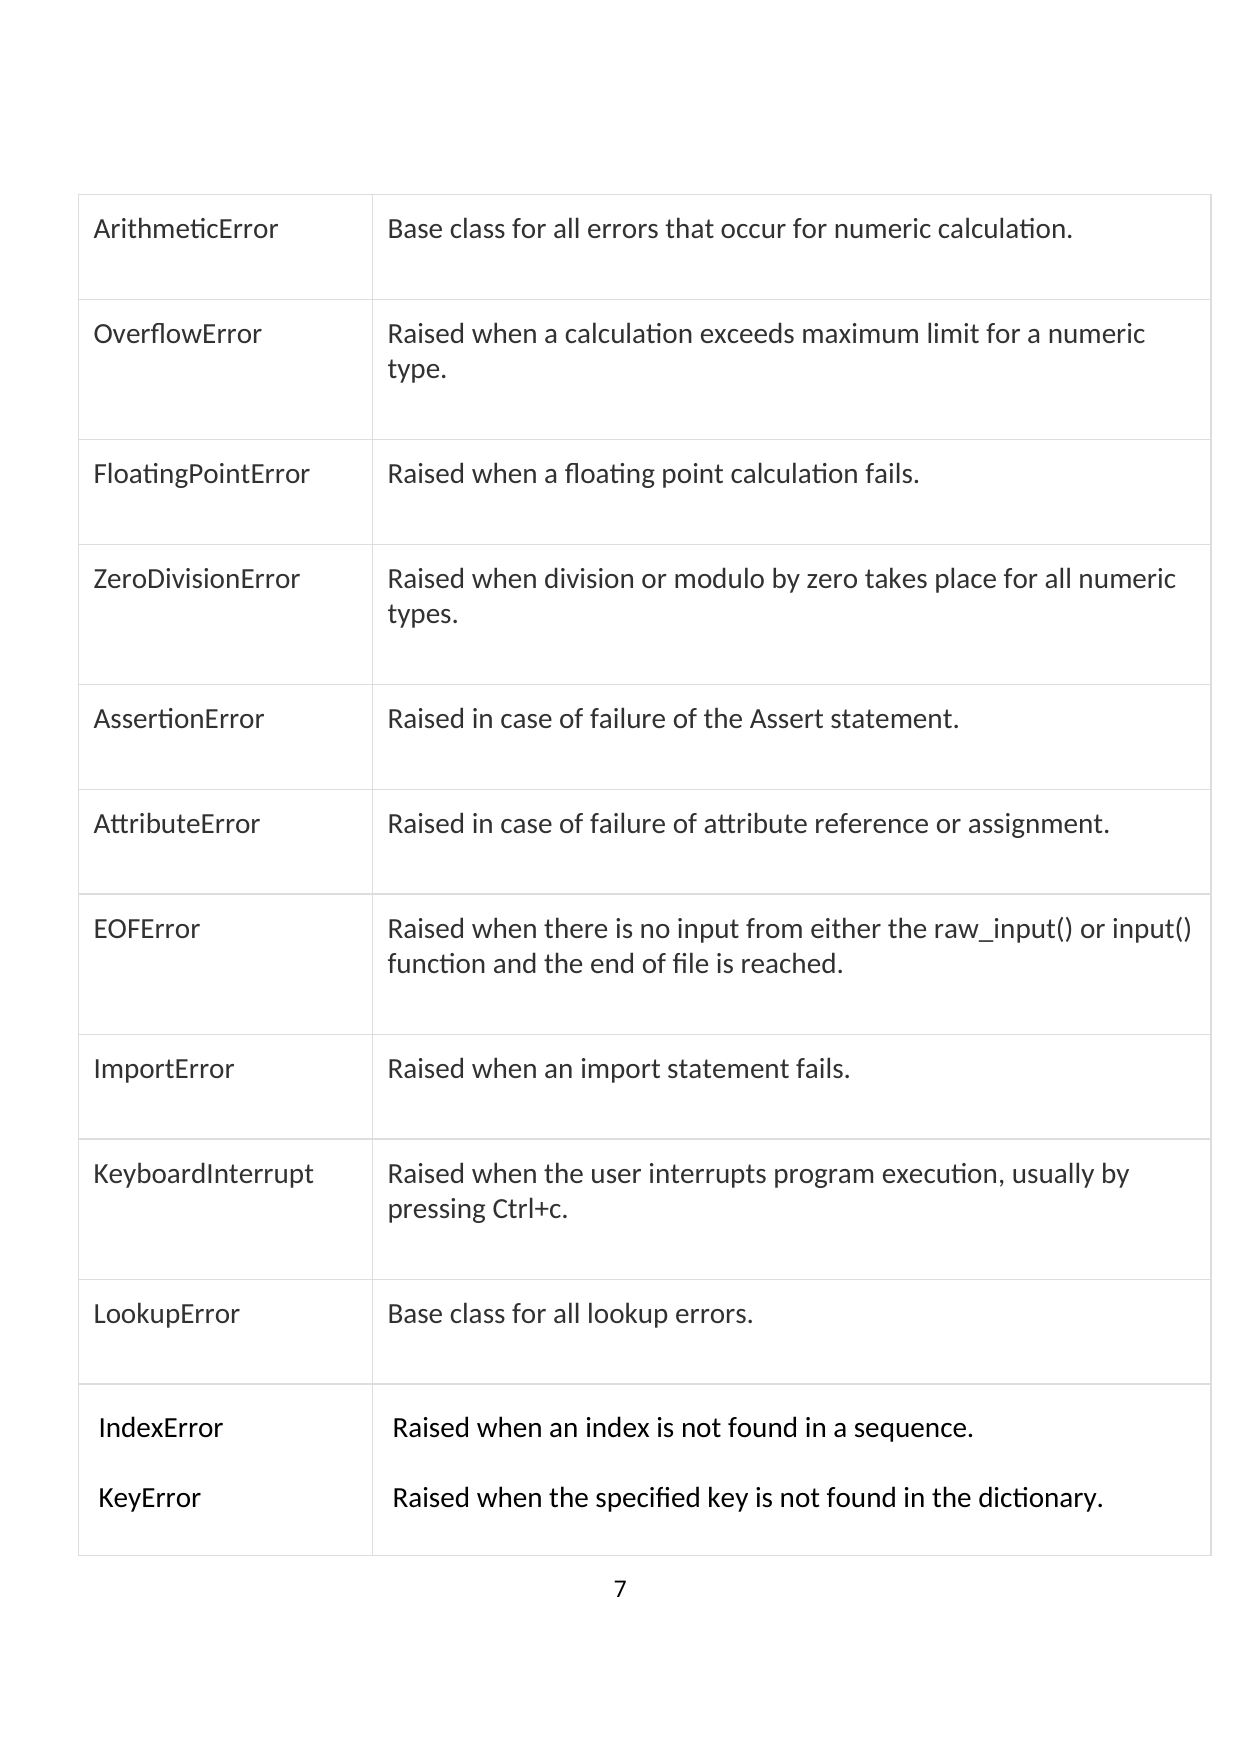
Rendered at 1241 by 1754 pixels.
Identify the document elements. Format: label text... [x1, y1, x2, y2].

table_cell IndexError KeyError [79, 1385, 372, 1555]
table_cell Raised when a floating point calculation fails. [373, 440, 1210, 543]
table_cell Raised when there is no input from either the raw_input() or input() function and the end of file is reached. [373, 895, 1210, 1033]
table_cell AttributeError [79, 790, 372, 893]
table_cell Raised in case of failure of the Assert statement. [373, 685, 1210, 788]
table_cell Base class for all errors that occur for numeric calculation. [373, 195, 1210, 298]
table_cell Base class for all lookup errors. [373, 1280, 1210, 1383]
table_cell Raised when division or modulo by zero takes place for all numeric types. [373, 545, 1210, 684]
table_cell ImportError [79, 1035, 372, 1138]
table_cell Raised when the user interrupts program execution, usually by pressing Ctrl+c. [373, 1140, 1210, 1278]
table_cell Raised in case of failure of attribute reference or assignment. [373, 790, 1210, 893]
table_cell EOFError [79, 895, 372, 1033]
table_cell OverflowError [79, 300, 372, 439]
table_cell ZeroDivisionError [79, 545, 372, 684]
table_cell KeyboardInterrupt [79, 1140, 372, 1278]
table_cell ArithmeticError [79, 195, 372, 298]
table_cell Raised when a calculation exceeds maximum limit for a numeric type. [373, 300, 1210, 439]
table_cell LookupError [79, 1280, 372, 1383]
table_cell AssertionError [79, 685, 372, 788]
table_cell FloatingPointError [79, 440, 372, 543]
table_cell Raised when an index is not found in a sequence. Raised when the specified key is not found in the dictionary. [373, 1385, 1210, 1555]
table_cell Raised when an import statement fails. [373, 1035, 1210, 1138]
